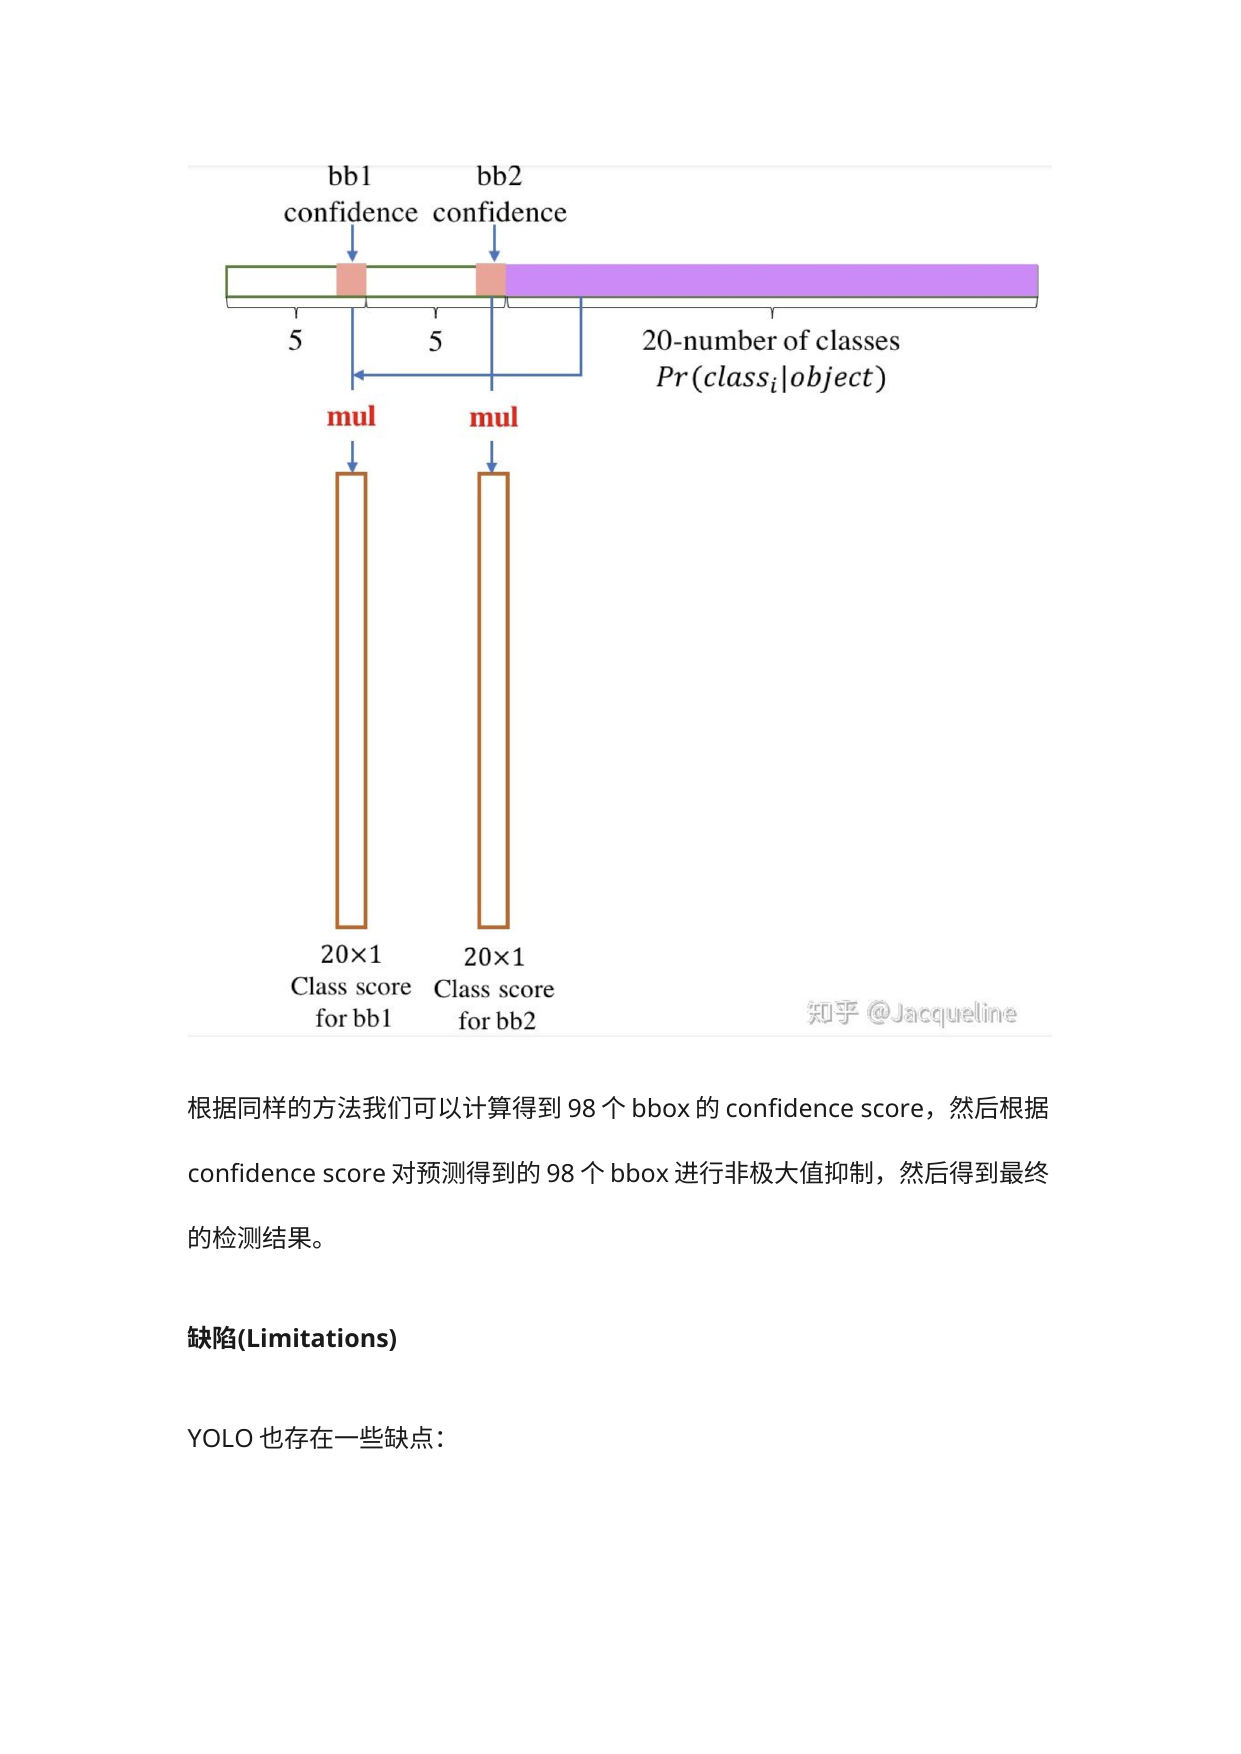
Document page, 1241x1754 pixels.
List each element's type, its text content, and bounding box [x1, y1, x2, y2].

text 根据同样的方法我们可以计算得到98个bbox的confidence score，然后根据confidence score对预测得到的98个bbox进行非极大值抑制，然后得到最终的检测结果。 [187, 1074, 1053, 1269]
picture [187, 164, 1053, 1037]
text 缺陷(Limitations) [187, 1304, 1053, 1369]
text YOLO也存在一些缺点： [187, 1404, 1053, 1469]
